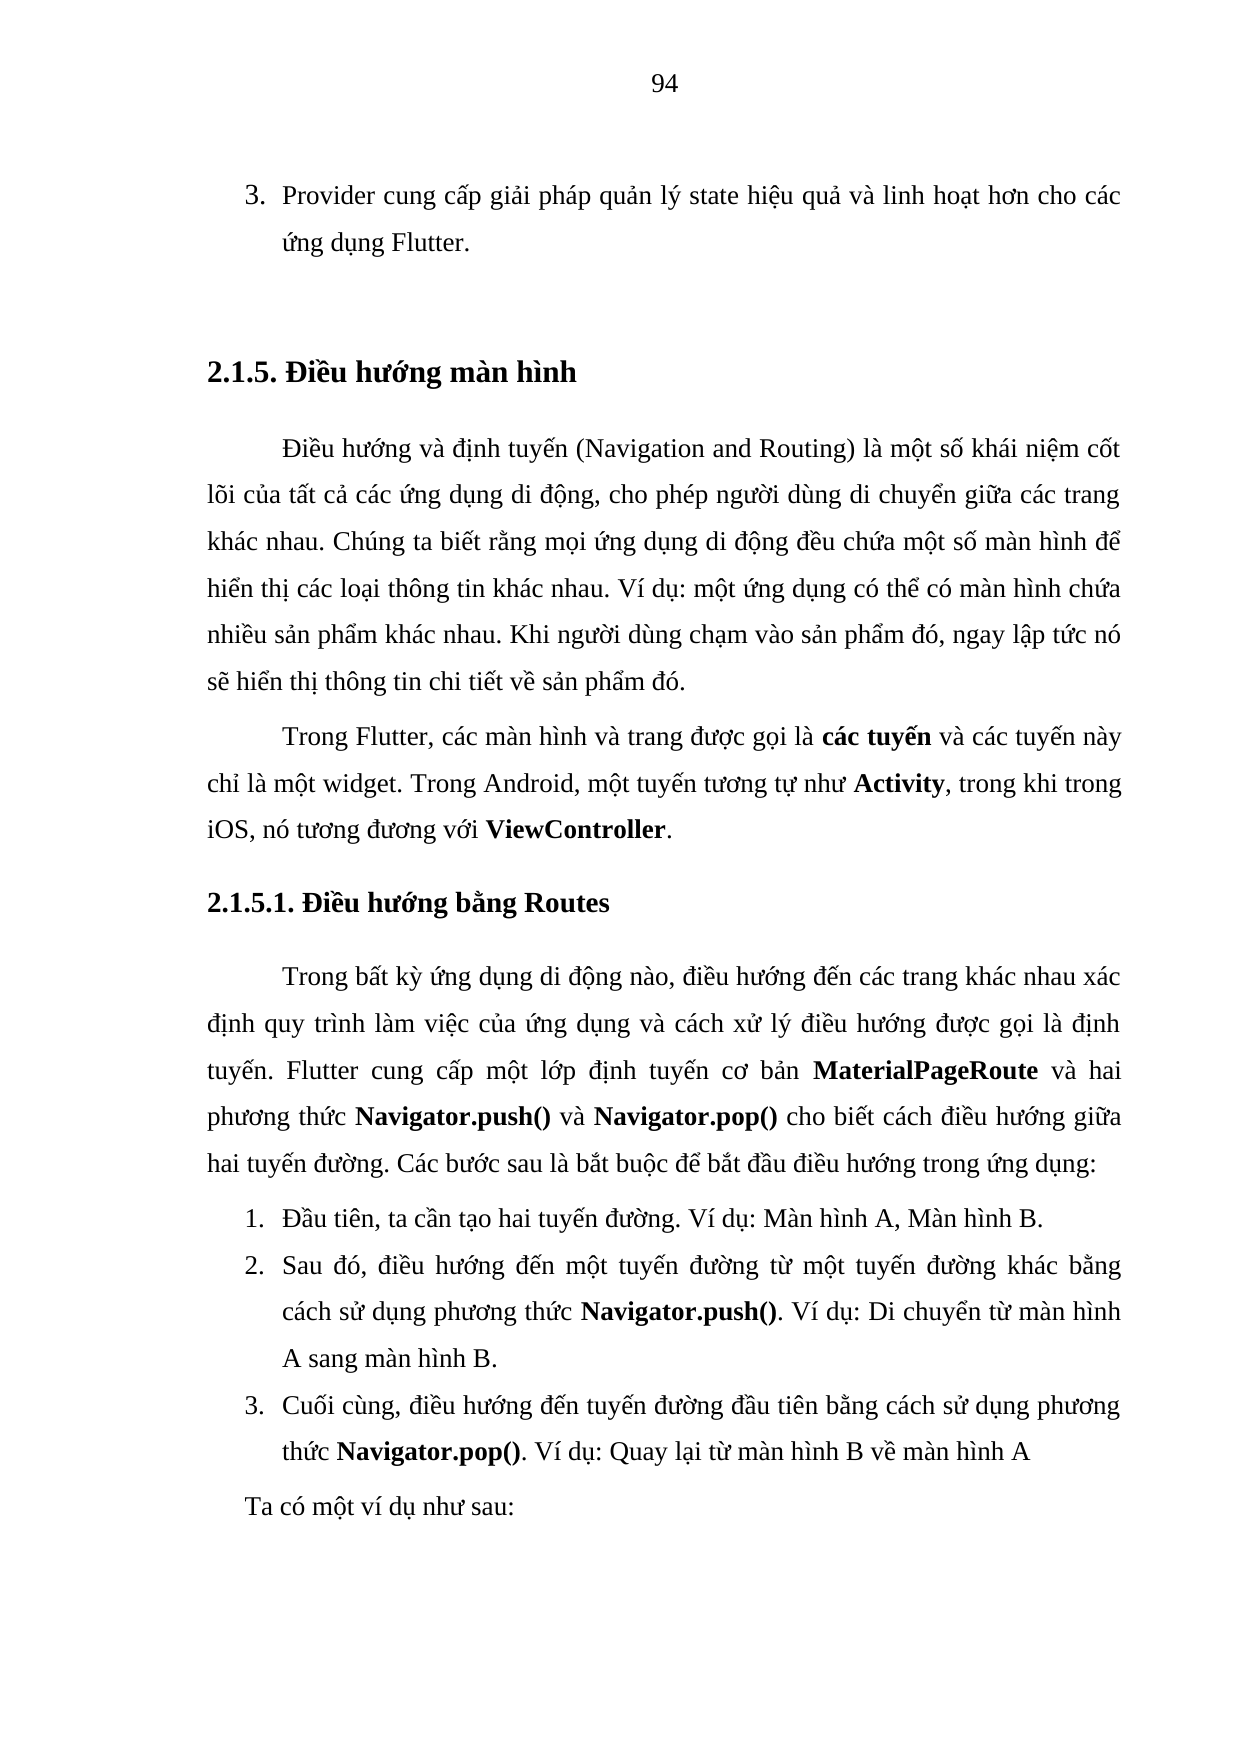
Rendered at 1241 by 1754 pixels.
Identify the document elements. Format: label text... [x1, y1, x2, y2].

text Trong bất kỳ ứng dụng di động nào, điều hướng đến các trang khác nhau xác định quy trình làm việc của ứng dụng và cách xử lý điều hướng được gọi là định tuyến. Flutter cung cấp một lớp định tuyến cơ bản MaterialPageRoute và hai phương thức Navigator.push() và Navigator.pop() cho biết cách điều hướng giữa hai tuyến đường. Các bước sau là bắt buộc để bắt đầu điều hướng trong ứng dụng: [207, 960, 1122, 1178]
list Đầu tiên, ta cần tạo hai tuyến đường. Ví dụ: Màn hình A, Màn hình B. [244, 1202, 1122, 1233]
text Ta có một ví dụ như sau: [244, 1490, 1122, 1522]
subtitle 2.1.5.1. Điều hướng bằng Routes [207, 885, 1122, 919]
text Trong Flutter, các màn hình và trang được gọi là các tuyến và các tuyến này chỉ là một widget. Trong Android, một tuyến tương tự như Activity, trong khi trong iOS, nó tương đương với ViewController. [207, 720, 1122, 844]
text Điều hướng và định tuyến (Navigation and Routing) là một số khái niệm cốt lõi của tất cả các ứng dụng di động, cho phép người dùng di chuyển giữa các trang khác nhau. Chúng ta biết rằng mọi ứng dụng di động đều chứa một số màn hình để hiển thị các loại thông tin khác nhau. Ví dụ: một ứng dụng có thể có màn hình chứa nhiều sản phẩm khác nhau. Khi người dùng chạm vào sản phẩm đó, ngay lập tức nó sẽ hiển thị thông tin chi tiết về sản phẩm đó. [207, 432, 1122, 696]
list Sau đó, điều hướng đến một tuyến đường từ một tuyến đường khác bằng cách sử dụng phương thức Navigator.push(). Ví dụ: Di chuyển từ màn hình A sang màn hình B. [244, 1249, 1122, 1373]
list Cuối cùng, điều hướng đến tuyến đường đầu tiên bằng cách sử dụng phương thức Navigator.pop(). Ví dụ: Quay lại từ màn hình B về màn hình A [244, 1389, 1122, 1467]
list Provider cung cấp giải pháp quản lý state hiệu quả và linh hoạt hơn cho các ứng dụng Flutter. [244, 177, 1122, 257]
subtitle 2.1.5. Điều hướng màn hình [207, 353, 1122, 389]
